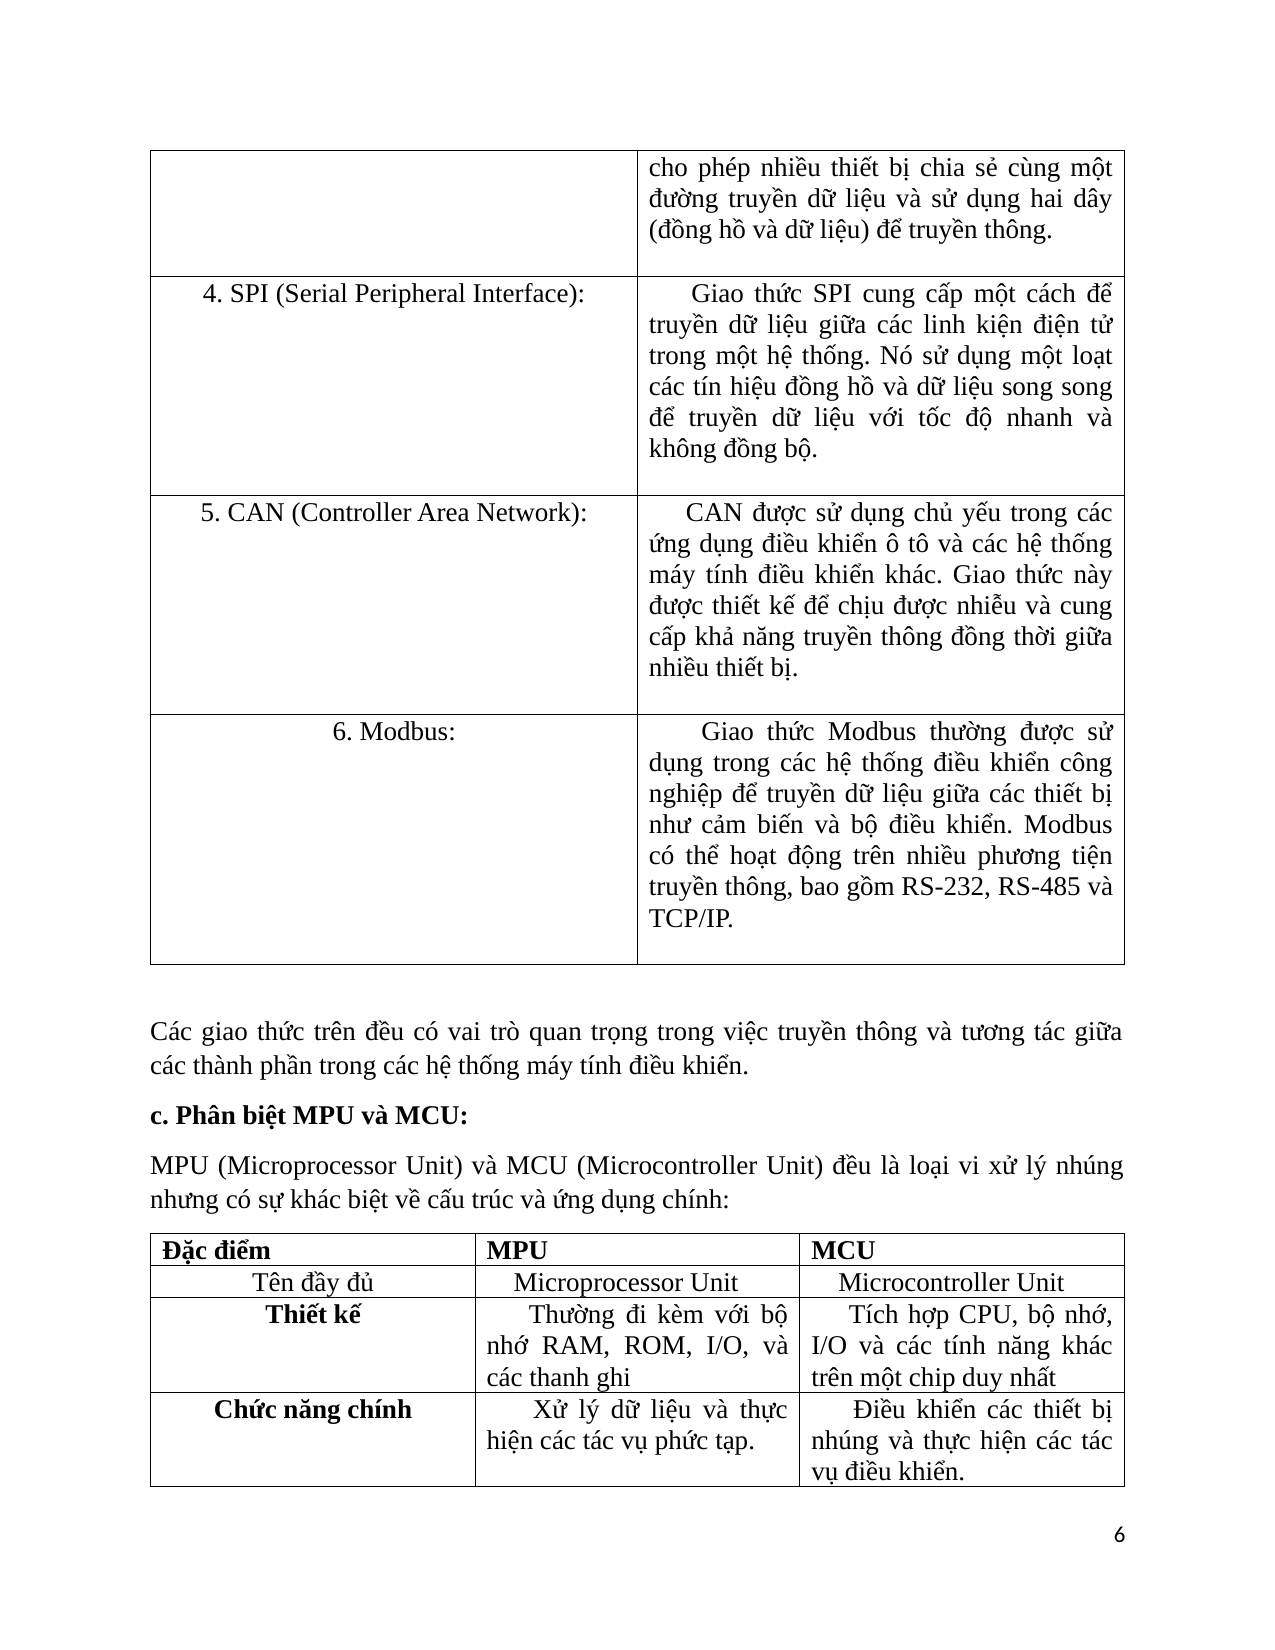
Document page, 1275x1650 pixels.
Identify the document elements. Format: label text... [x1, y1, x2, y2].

table_cell 6. Modbus: [151, 715, 637, 964]
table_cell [800, 1393, 1124, 1486]
table_header MPU [476, 1234, 799, 1265]
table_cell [151, 151, 637, 276]
table_cell Microprocessor Unit [476, 1266, 799, 1297]
table_cell CAN được sử dụng chủ yếu trong các ứng dụng điều khiển ô tô và các hệ thống máy tính điều khiển khác. Giao thức này được thiết kế để chịu được nhiễu và cung cấp khả năng truyền thông đồng thời giữa nhiều thiết bị. [638, 496, 1124, 714]
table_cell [638, 151, 1124, 276]
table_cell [476, 1393, 799, 1486]
table_cell Chức năng chính [151, 1393, 475, 1486]
text MPU (Microprocessor Unit) và MCU (Microcontroller Unit) đều là loại vi xử lý nhúng nhưng có sự khác biệt về cấu trúc và ứng dụng chính: [150, 1149, 1125, 1214]
table_cell Tích hợp CPU, bộ nhớ, I/O và các tính năng khác trên một chip duy nhất [800, 1298, 1124, 1392]
text c. Phân biệt MPU và MCU: [150, 1099, 1125, 1130]
table_header MCU [800, 1234, 1124, 1265]
table_cell 5. CAN (Controller Area Network): [151, 496, 637, 714]
table_cell Tên đầy đủ [151, 1266, 475, 1297]
table_header Đặc điểm [151, 1234, 475, 1265]
text Các giao thức trên đều có vai trò quan trọng trong việc truyền thông và tương tác giữa các thành phần trong các hệ thống máy tính điều khiển. [150, 1015, 1125, 1080]
table_cell Thường đi kèm với bộ nhớ RAM, ROM, I/O, và các thanh ghi [476, 1298, 799, 1392]
table_cell Giao thức Modbus thường được sử dụng trong các hệ thống điều khiển công nghiệp để truyền dữ liệu giữa các thiết bị như cảm biến và bộ điều khiển. Modbus có thể hoạt động trên nhiều phương tiện truyền thông, bao gồm RS-232, RS-485 và TCP/IP. [638, 715, 1124, 964]
table_cell 4. SPI (Serial Peripheral Interface): [151, 277, 637, 495]
table_cell Giao thức SPI cung cấp một cách để truyền dữ liệu giữa các linh kiện điện tử trong một hệ thống. Nó sử dụng một loạt các tín hiệu đồng hồ và dữ liệu song song để truyền dữ liệu với tốc độ nhanh và không đồng bộ. [638, 277, 1124, 495]
table_cell Thiết kế [151, 1298, 475, 1392]
table_cell Microcontroller Unit [800, 1266, 1124, 1297]
